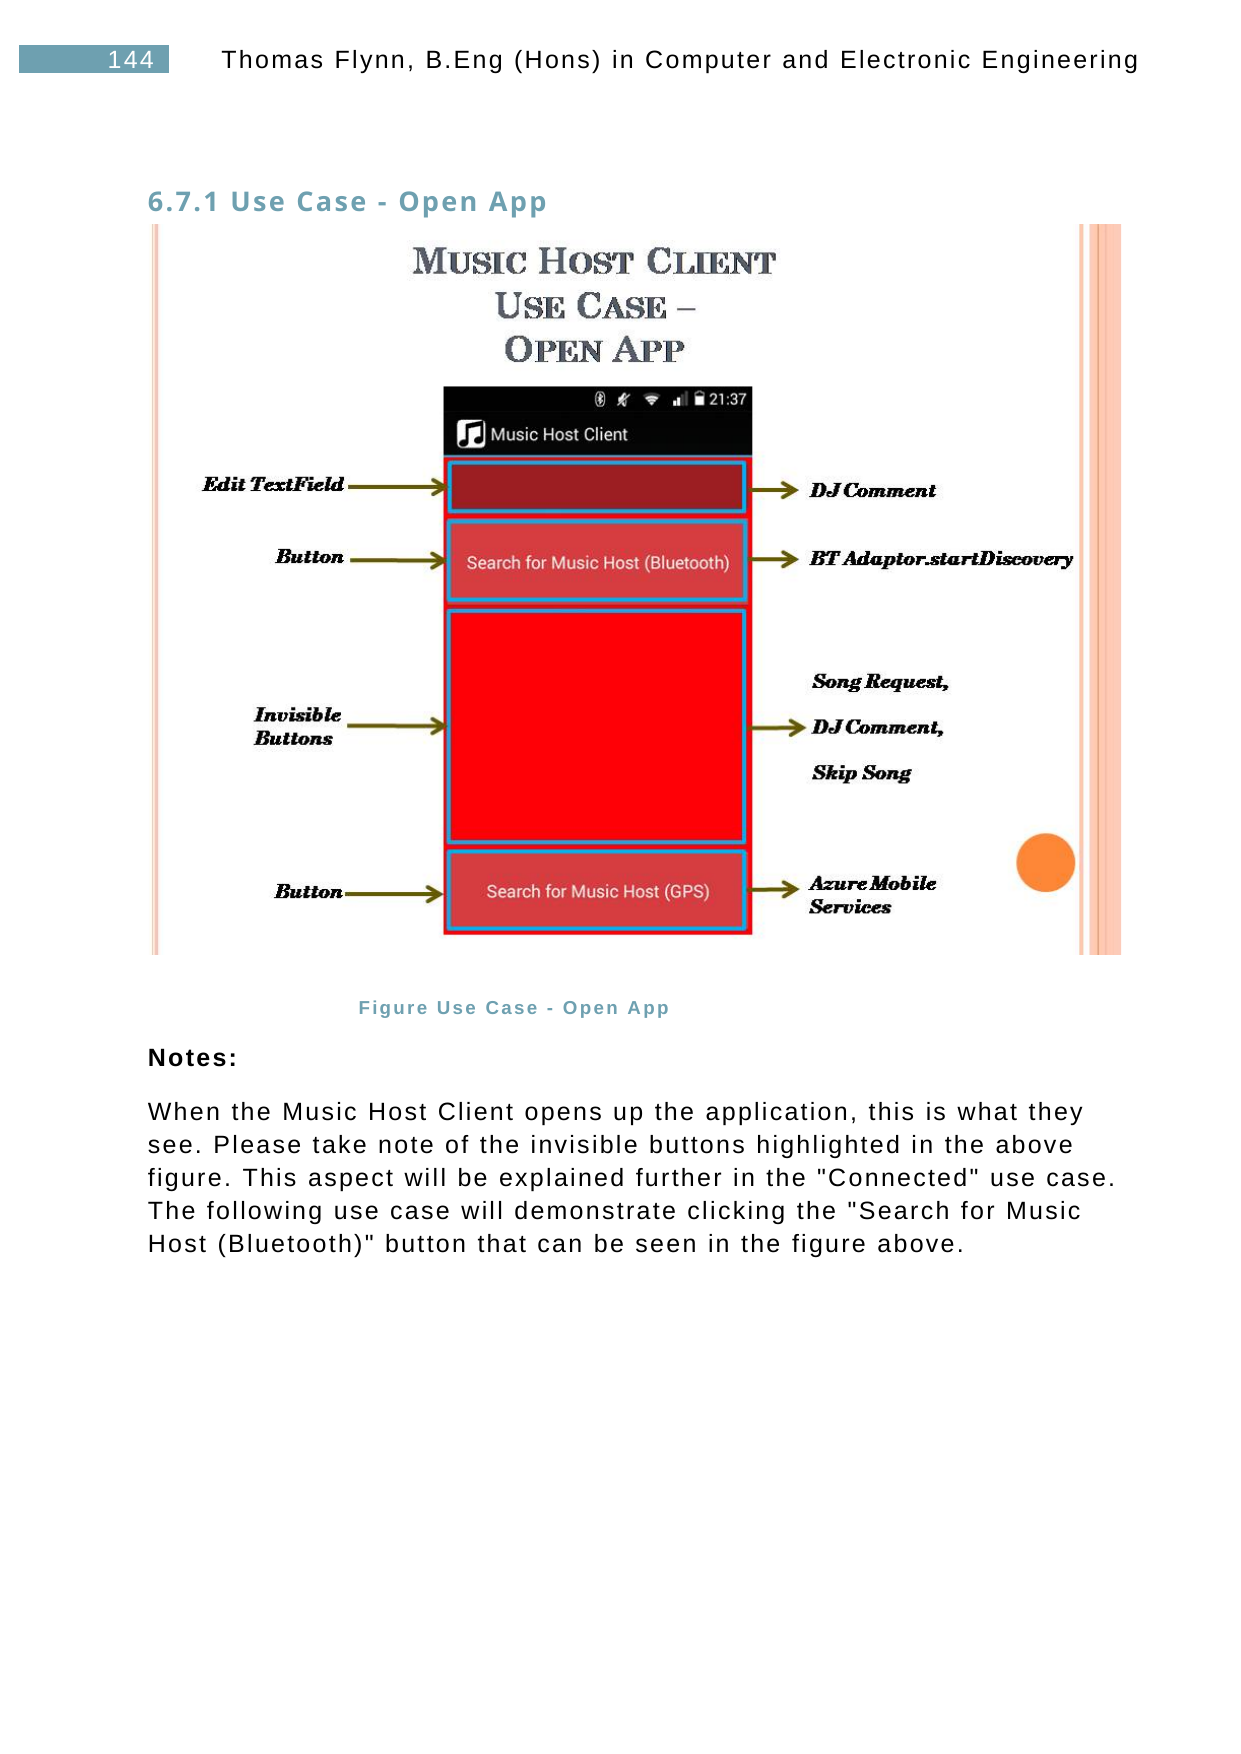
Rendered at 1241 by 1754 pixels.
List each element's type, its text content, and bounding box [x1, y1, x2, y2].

picture [147, 224, 1122, 955]
text Notes: [148, 1043, 1122, 1072]
subtitle 6.7.1 Use Case - Open App [148, 182, 1122, 219]
text When the Music Host Client opens up the application, this is what they see. Please take note of the invisible buttons highlighted in the above figure. This aspect will be explained further in the "Connected" use case. The following use case will demonstrate clicking the "Search for Music Host (Bluetooth)" button that can be seen in the figure above. [148, 1097, 1122, 1258]
